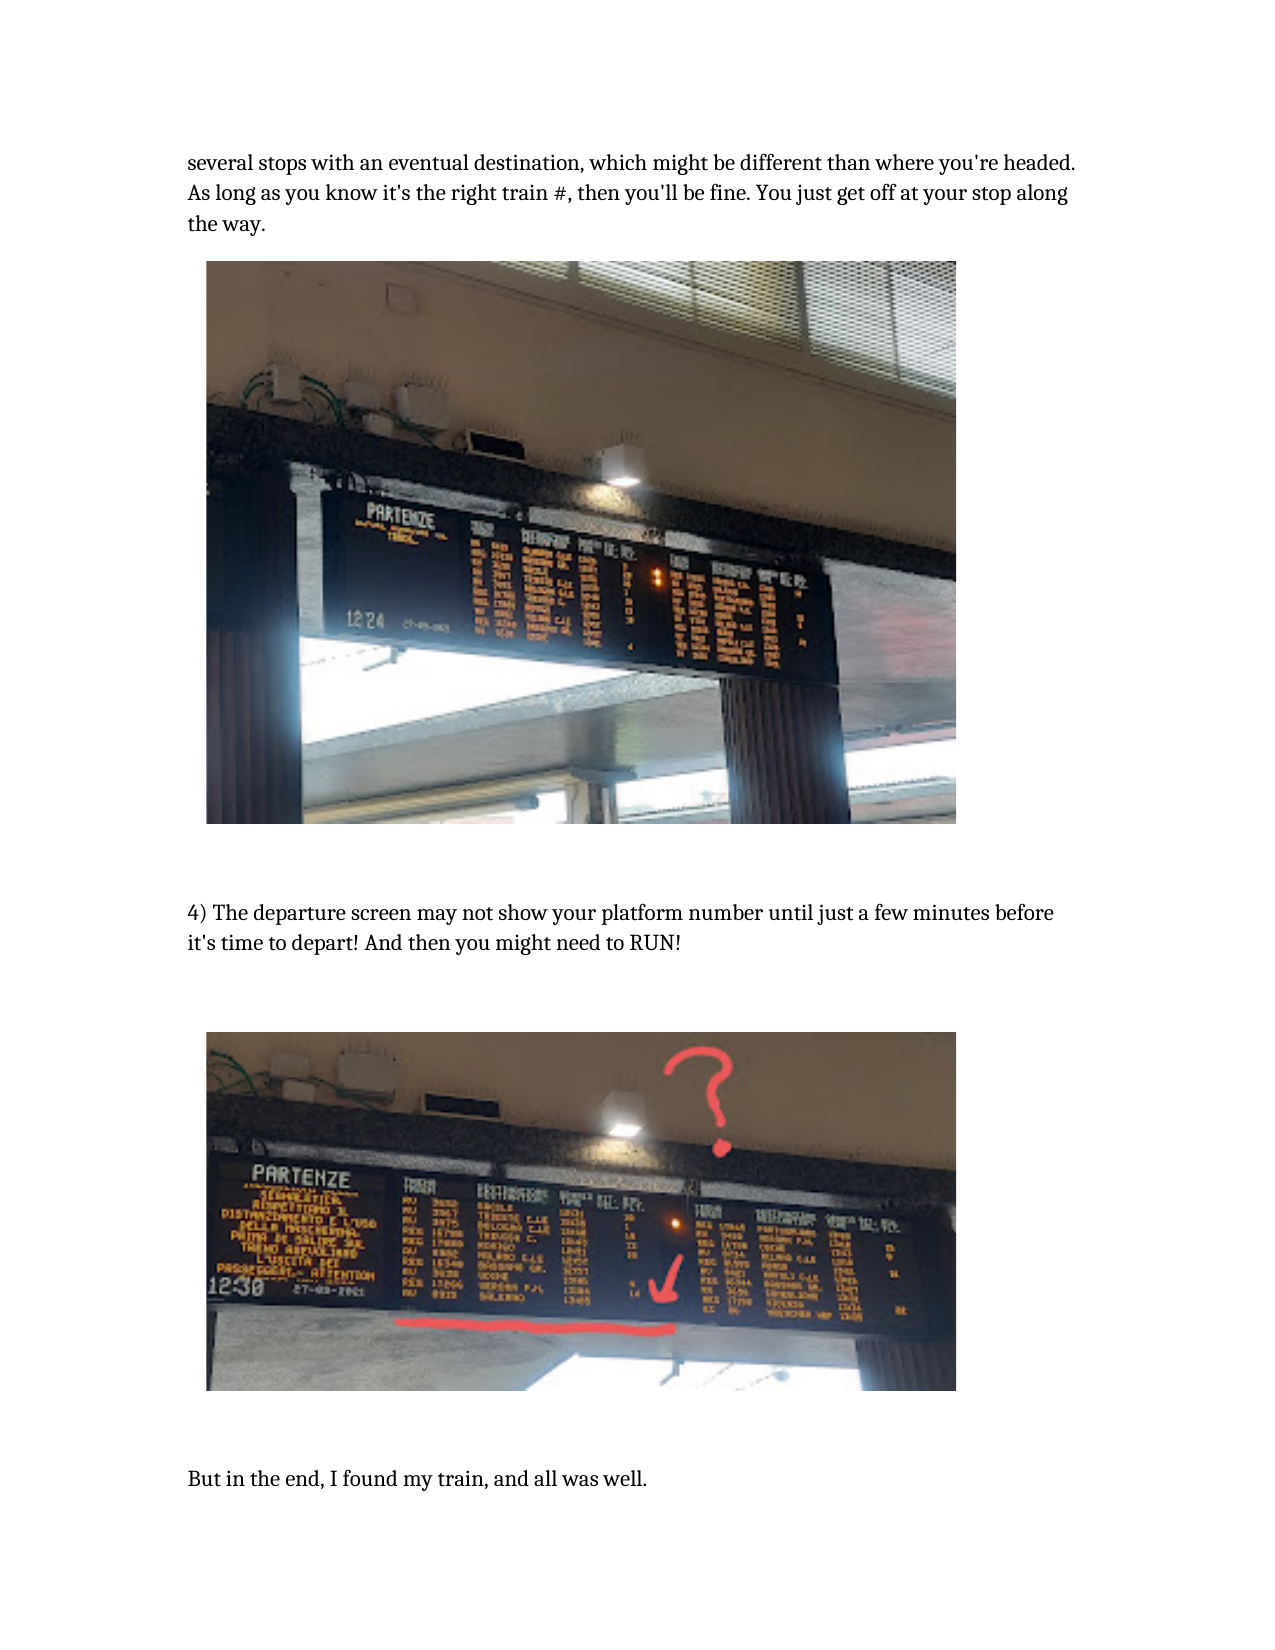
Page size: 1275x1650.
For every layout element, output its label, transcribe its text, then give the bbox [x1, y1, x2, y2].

picture [206, 1032, 957, 1391]
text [187, 150, 1087, 237]
text 4) The departure screen may not show your platform number until just a few minutes before it's time to depart! And then you might need to RUN! [187, 900, 1087, 956]
text But in the end, I found my train, and all was well. [187, 1466, 1087, 1493]
picture [206, 261, 957, 824]
